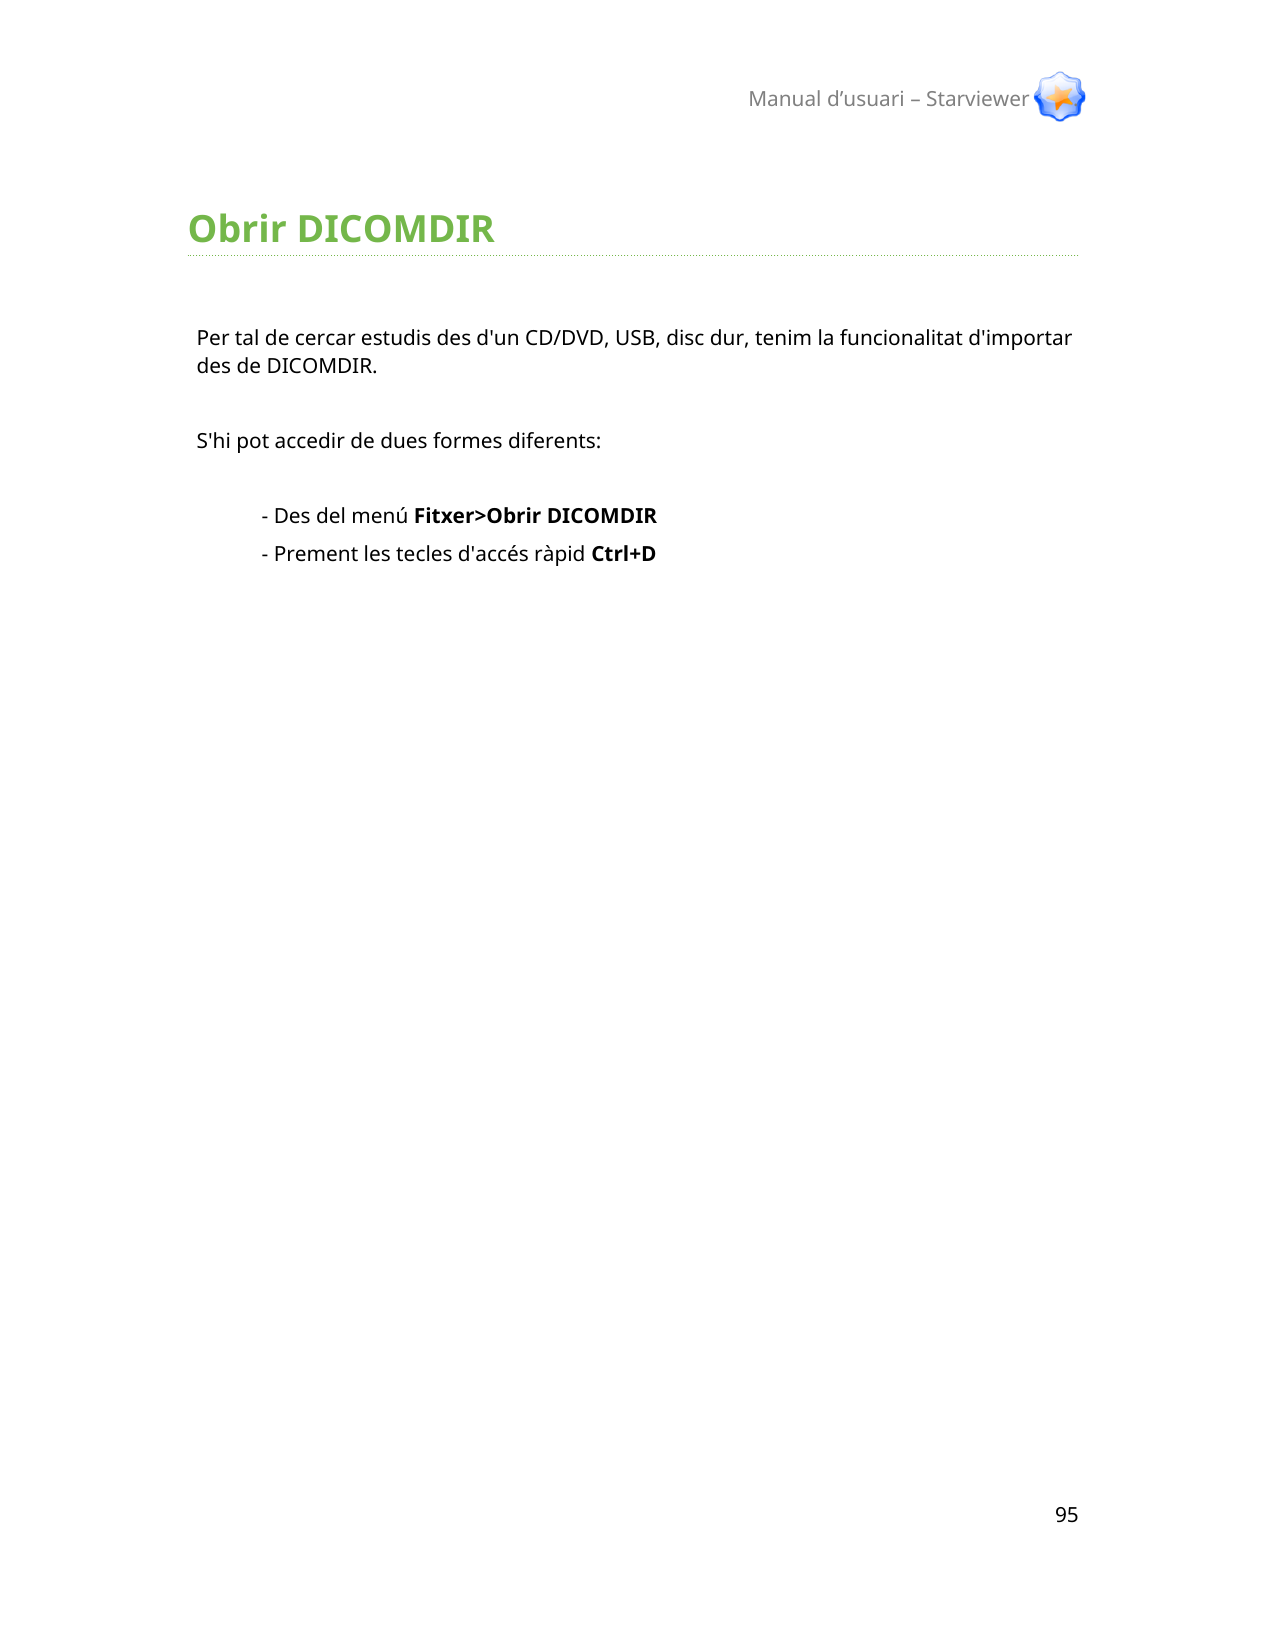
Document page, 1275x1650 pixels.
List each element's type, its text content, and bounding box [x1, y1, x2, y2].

picture [1033, 71, 1086, 122]
subtitle Obrir DICOMDIR [187, 202, 1078, 256]
text - Prement les tecles d'accés ràpid Ctrl+D [196, 539, 1078, 567]
text - Des del menú Fitxer>Obrir DICOMDIR [196, 501, 1078, 530]
text S'hi pot accedir de dues formes diferents: [196, 426, 1078, 455]
text Per tal de cercar estudis des d'un CD/DVD, USB, disc dur, tenim la funcionalitat d'importar des de DICOMDIR. [196, 323, 1078, 380]
